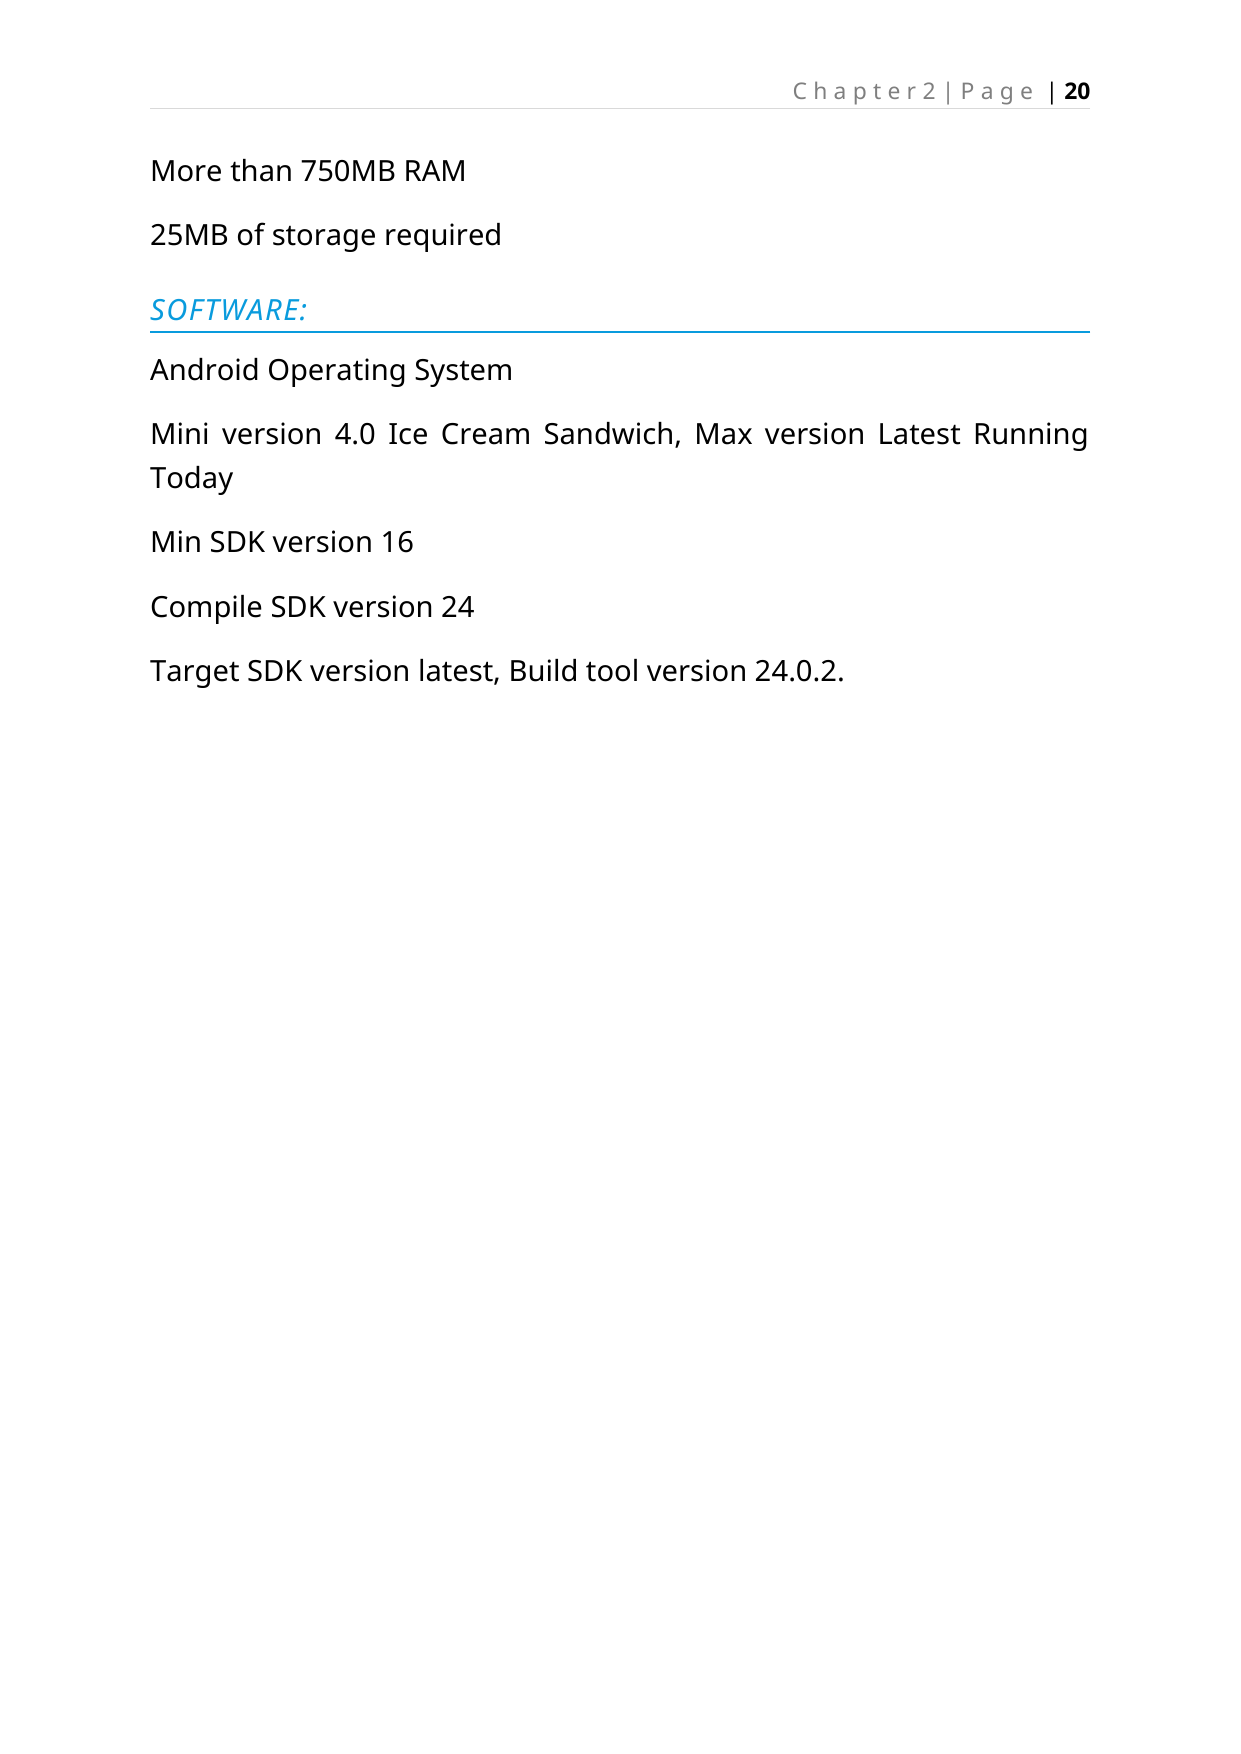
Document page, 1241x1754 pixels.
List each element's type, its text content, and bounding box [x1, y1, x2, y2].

text Min SDK version 16 [150, 522, 1090, 561]
text Target SDK version latest, Build tool version 24.0.2. [150, 651, 1090, 690]
text 25MB of storage required [150, 214, 1090, 254]
text Compile SDK version 24 [150, 586, 1090, 626]
text Mini version 4.0 Ice Cream Sandwich, Max version Latest Running Today [150, 414, 1090, 497]
text More than 750MB RAM [150, 150, 1090, 190]
text Android Operating System [150, 349, 1090, 389]
subtitle Software: [150, 289, 1090, 331]
